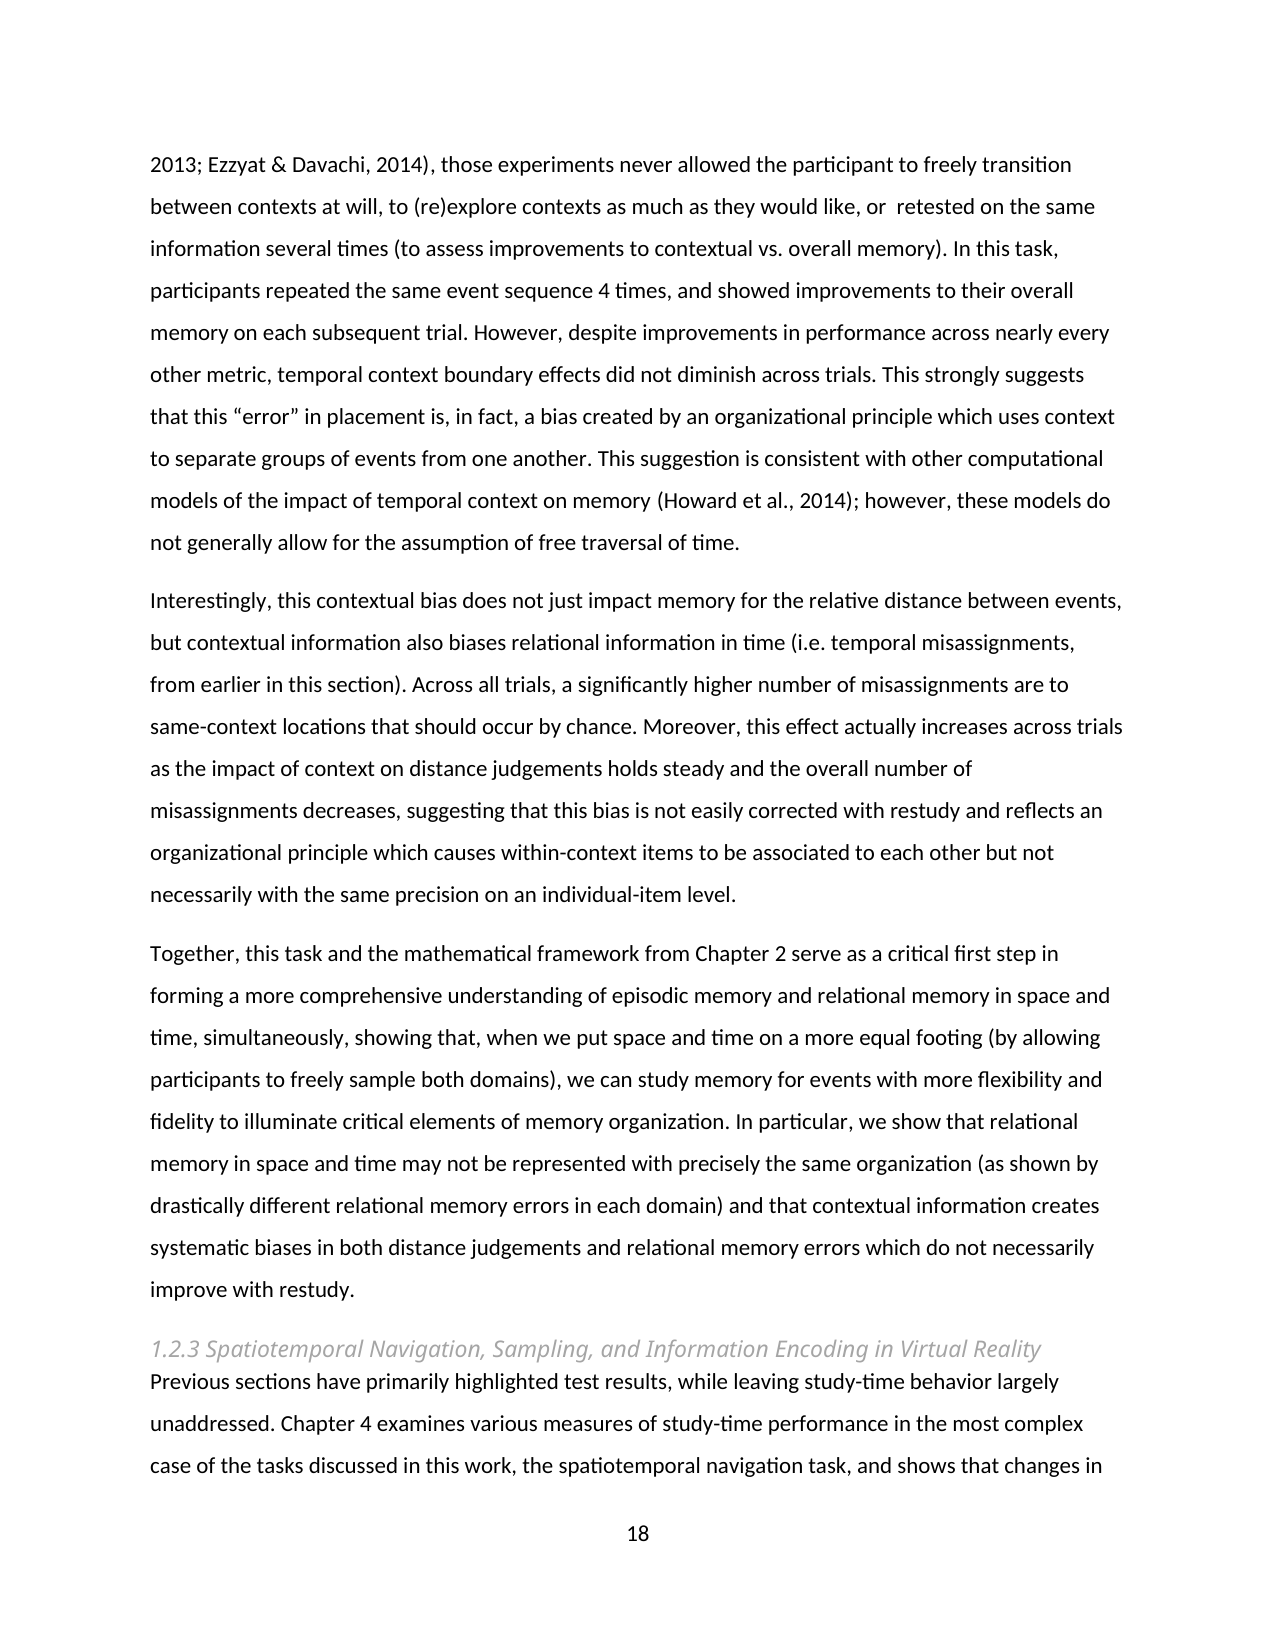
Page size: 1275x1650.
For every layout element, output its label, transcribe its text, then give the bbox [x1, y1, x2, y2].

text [150, 1367, 1125, 1479]
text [150, 150, 1125, 556]
text Together, this task and the mathematical framework from Chapter 2 serve as a critical first step in forming a more comprehensive understanding of episodic memory and relational memory in space and time, simultaneously, showing that, when we put space and time on a more equal footing (by allowing participants to freely sample both domains), we can study memory for events with more flexibility and fidelity to illuminate critical elements of memory organization. In particular, we show that relational memory in space and time may not be represented with precisely the same organization (as shown by drastically different relational memory errors in each domain) and that contextual information creates systematic biases in both distance judgements and relational memory errors which do not necessarily improve with restudy. [150, 939, 1125, 1303]
subtitle 1.2.3 Spatiotemporal Navigation, Sampling, and Information Encoding in Virtual Reality [150, 1333, 1125, 1365]
text Interestingly, this contextual bias does not just impact memory for the relative distance between events, but contextual information also biases relational information in time (i.e. temporal misassignments, from earlier in this section). Across all trials, a significantly higher number of misassignments are to same-context locations that should occur by chance. Moreover, this effect actually increases across trials as the impact of context on distance judgements holds steady and the overall number of misassignments decreases, suggesting that this bias is not easily corrected with restudy and reflects an organizational principle which causes within-context items to be associated to each other but not necessarily with the same precision on an individual-item level. [150, 586, 1125, 908]
